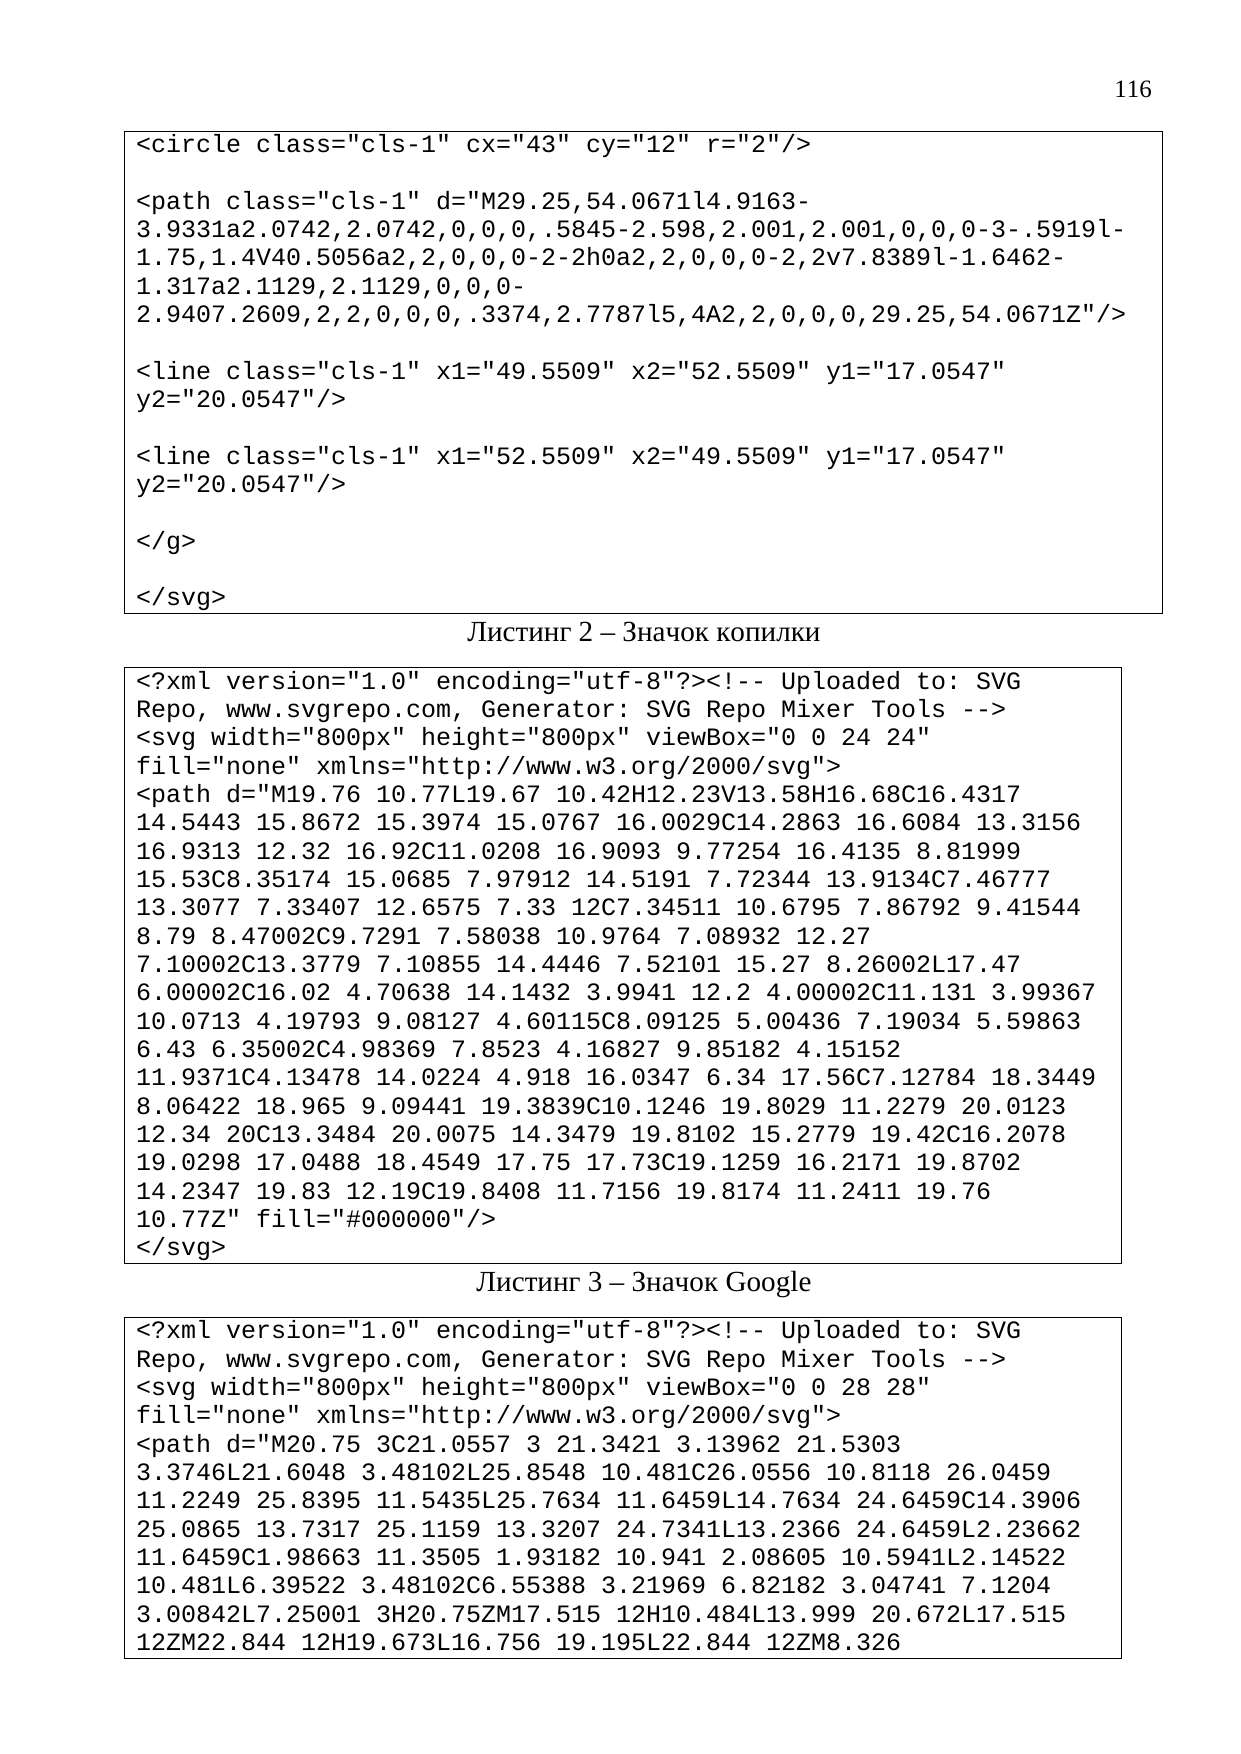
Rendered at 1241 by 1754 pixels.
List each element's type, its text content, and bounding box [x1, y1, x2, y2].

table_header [125, 1318, 1121, 1658]
text Листинг 3 – Значок Google [136, 1264, 1152, 1298]
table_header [125, 132, 1162, 613]
text Листинг 2 – Значок копилки [136, 614, 1152, 648]
table_header <?xml version="1.0" encoding="utf-8"?><!-- Uploaded to: SVG Repo, www.svgrepo.com, Generator: SVG Repo Mixer Tools --> <svg width="800px" height="800px" viewBox="0 0 24 24" fill="none" xmlns="http://www.w3.org/2000/svg"> <path d="M19.76 10.77L19.67 10.42H12.23V13.58H16.68C16.4317 14.5443 15.8672 15.3974 15.0767 16.0029C14.2863 16.6084 13.3156 16.9313 12.32 16.92C11.0208 16.9093 9.77254 16.4135 8.81999 15.53C8.35174 15.0685 7.97912 14.5191 7.72344 13.9134C7.46777 13.3077 7.33407 12.6575 7.33 12C7.34511 10.6795 7.86792 9.41544 8.79 8.47002C9.7291 7.58038 10.9764 7.08932 12.27 7.10002C13.3779 7.10855 14.4446 7.52101 15.27 8.26002L17.47 6.00002C16.02 4.70638 14.1432 3.9941 12.2 4.00002C11.131 3.99367 10.0713 4.19793 9.08127 4.60115C8.09125 5.00436 7.19034 5.59863 6.43 6.35002C4.98369 7.8523 4.16827 9.85182 4.15152 11.9371C4.13478 14.0224 4.918 16.0347 6.34 17.56C7.12784 18.3449 8.06422 18.965 9.09441 19.3839C10.1246 19.8029 11.2279 20.0123 12.34 20C13.3484 20.0075 14.3479 19.8102 15.2779 19.42C16.2078 19.0298 17.0488 18.4549 17.75 17.73C19.1259 16.2171 19.8702 14.2347 19.83 12.19C19.8408 11.7156 19.8174 11.2411 19.76 10.77Z" fill="#000000"/> </svg> [125, 668, 1121, 1263]
